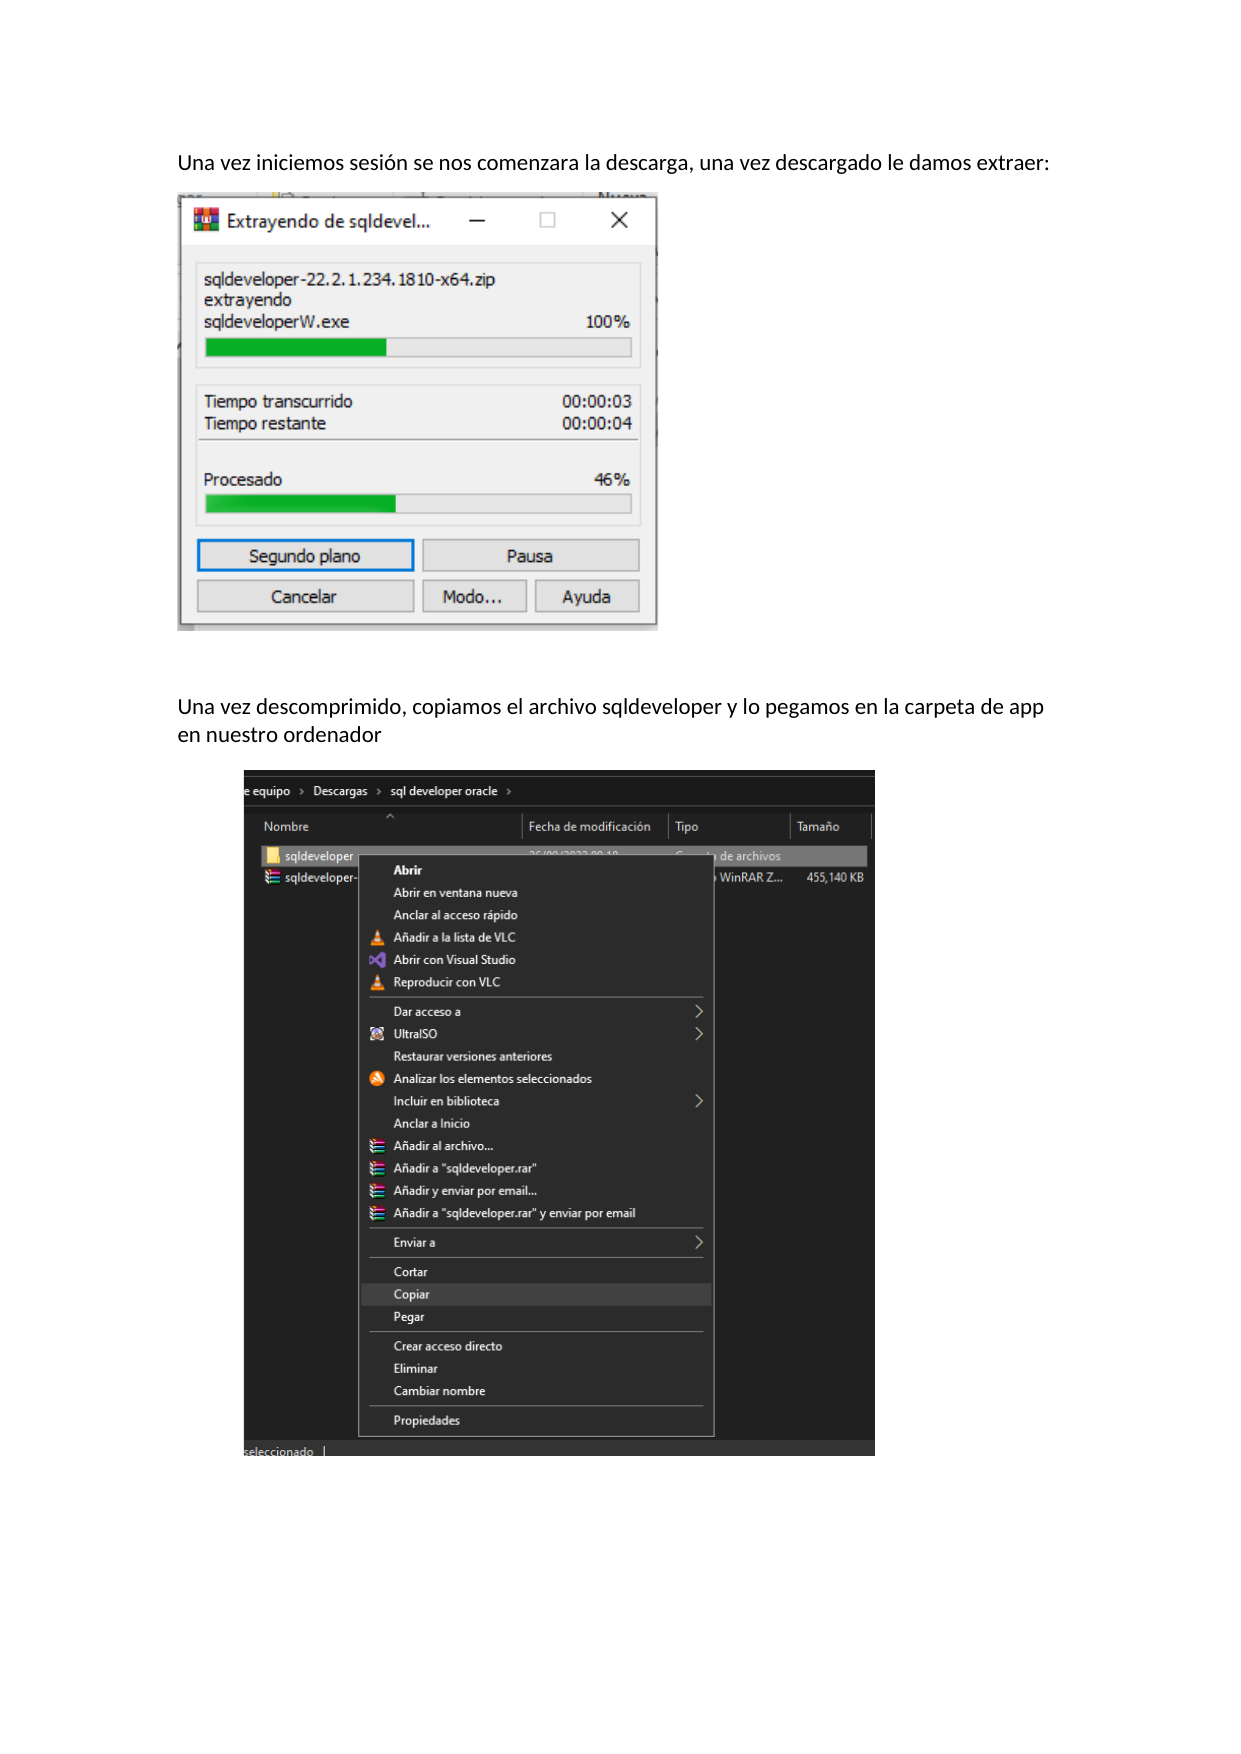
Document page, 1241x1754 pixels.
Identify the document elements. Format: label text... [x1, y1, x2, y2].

text Una vez descomprimido, copiamos el archivo sqldeveloper y lo pegamos en la carpeta de app en nuestro ordenador [177, 692, 1063, 748]
picture [177, 192, 659, 631]
picture [243, 770, 875, 1456]
text Una vez iniciemos sesión se nos comenzara la descarga, una vez descargado le damos extraer: [177, 148, 1063, 176]
